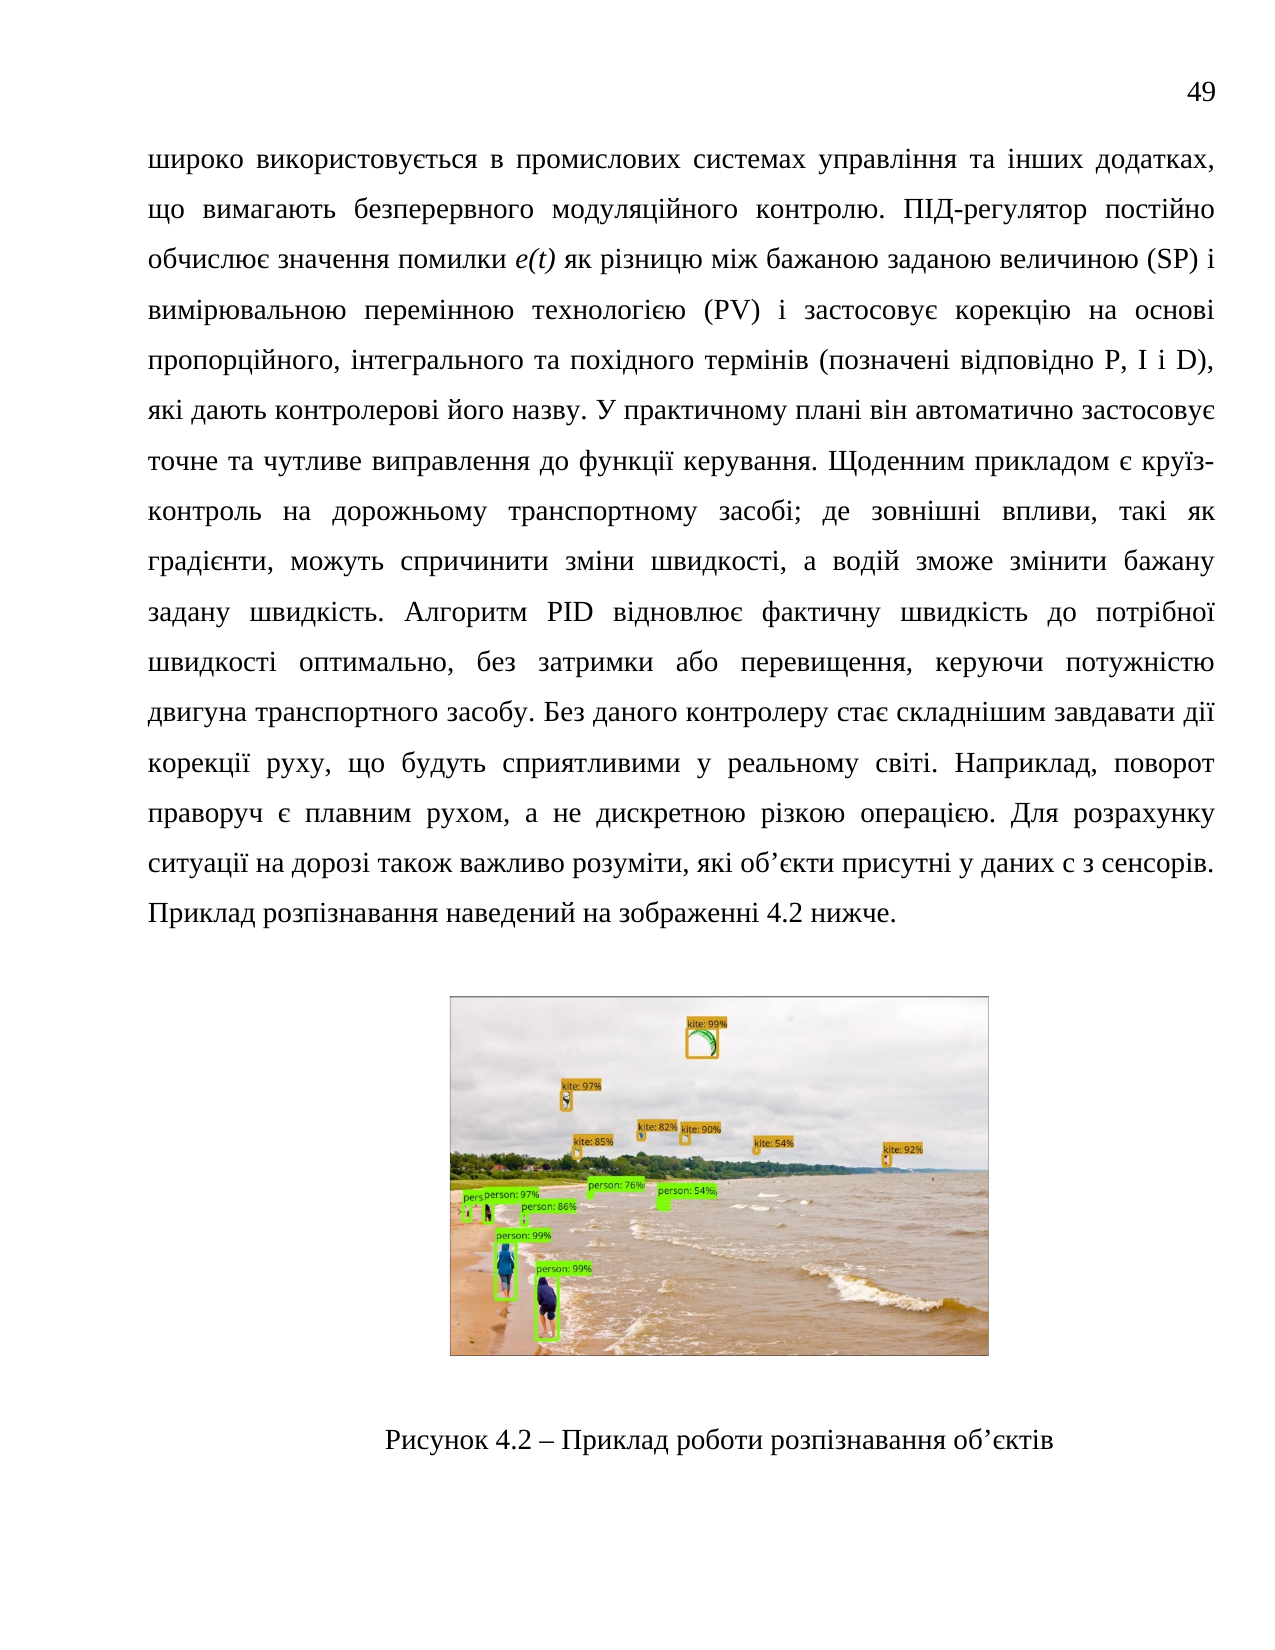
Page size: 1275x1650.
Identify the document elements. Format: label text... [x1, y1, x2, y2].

text Рисунок 4.2 – Приклад роботи розпізнавання об’єктів [148, 1422, 1216, 1456]
picture [449, 996, 989, 1356]
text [148, 141, 1216, 929]
